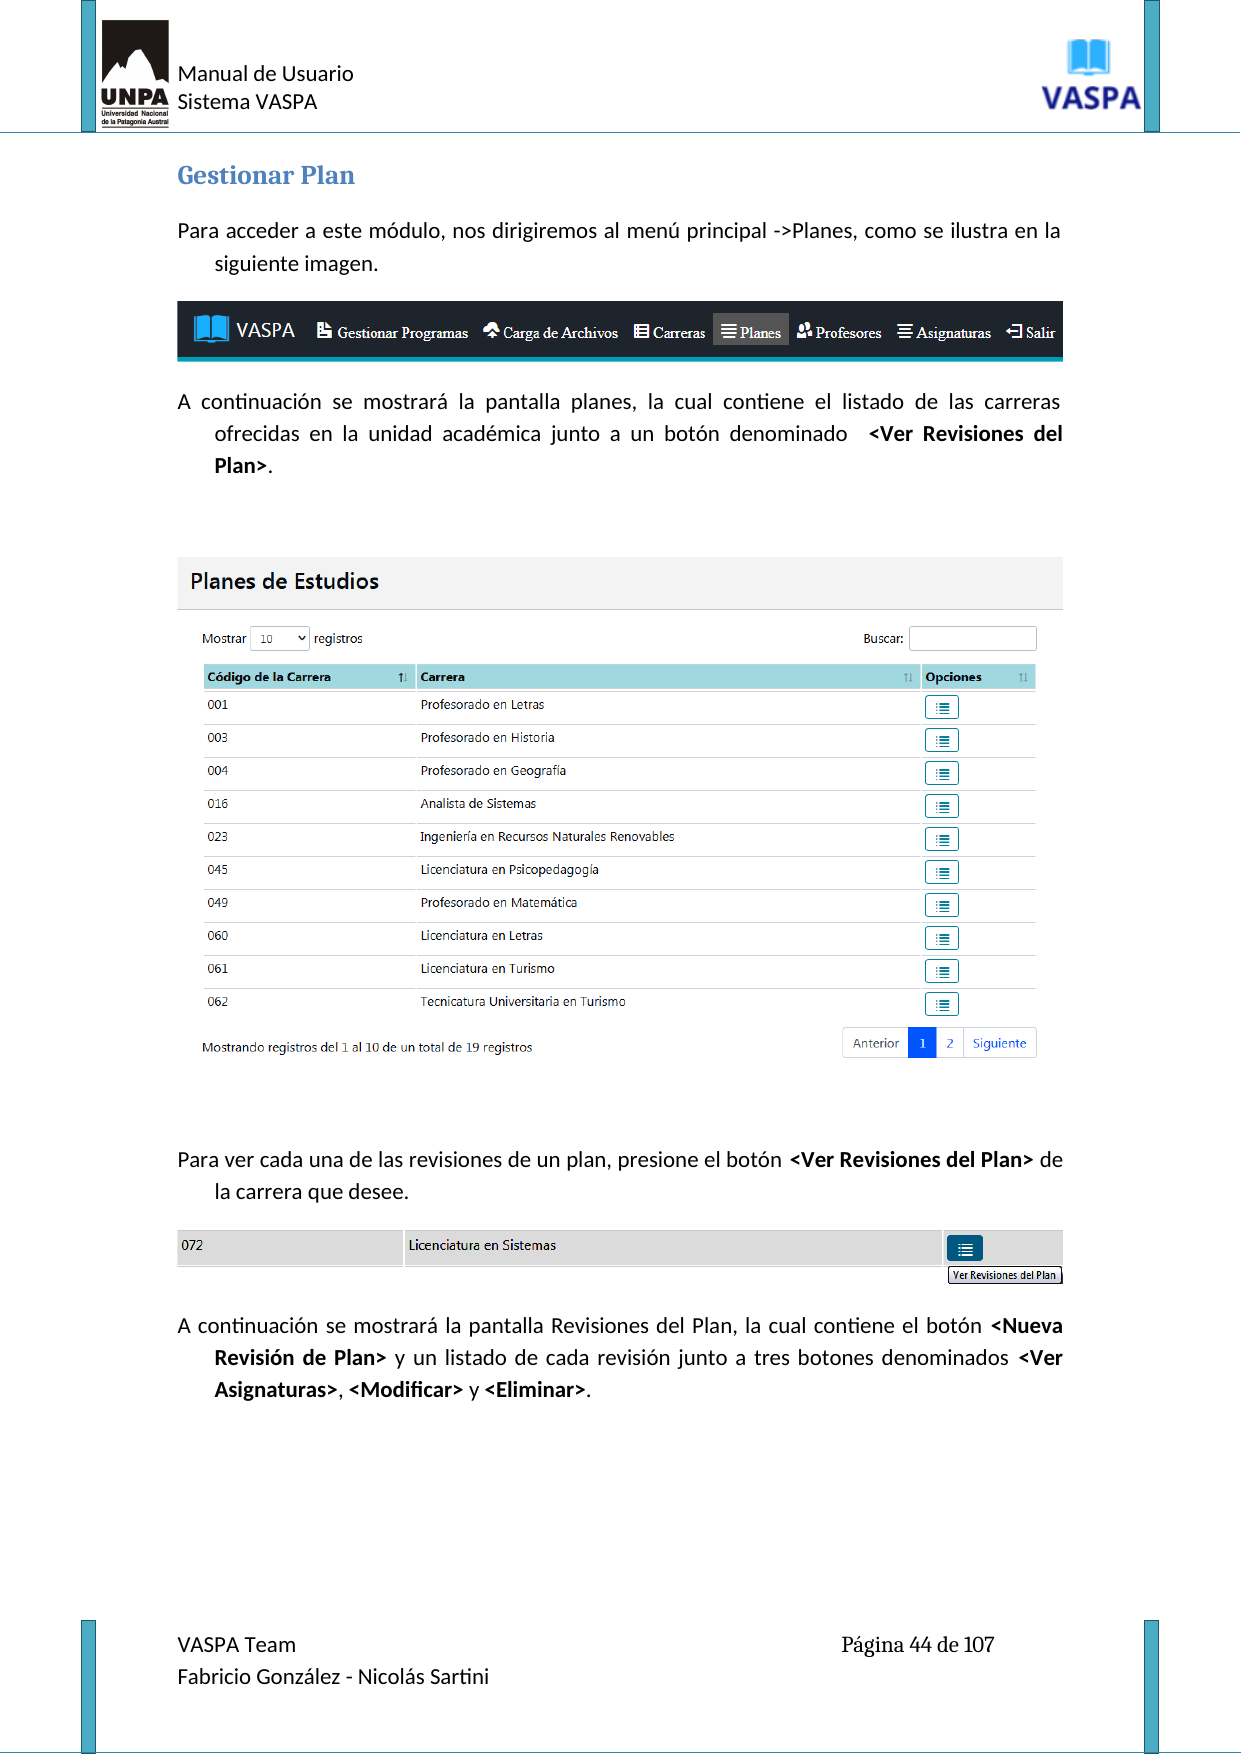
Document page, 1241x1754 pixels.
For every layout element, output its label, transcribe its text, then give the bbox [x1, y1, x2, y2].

text Para acceder a este módulo, nos dirigiremos al menú principal ->Planes, como se ilustra en la siguiente imagen. [177, 216, 1063, 277]
text A continuación se mostrará la pantalla Revisiones del Plan, la cual contiene el botón <Nueva Revisión de Plan> y un listado de cada revisión junto a tres botones denominados <Ver Asignaturas>, <Modificar> y <Eliminar>. [177, 1311, 1063, 1403]
text Gestionar Plan [177, 160, 1063, 191]
picture [100, 18, 170, 129]
picture [1036, 19, 1146, 129]
picture [177, 1230, 1063, 1287]
text A continuación se mostrará la pantalla planes, la cual contiene el listado de las carreras ofrecidas en la unidad académica junto a un botón denominado <Ver Revisiones del Plan>. [177, 387, 1063, 479]
text Para ver cada una de las revisiones de un plan, presione el botón <Ver Revisiones del Plan> de la carrera que desee. [177, 1145, 1063, 1205]
picture [177, 301, 1063, 362]
picture [177, 557, 1063, 1068]
